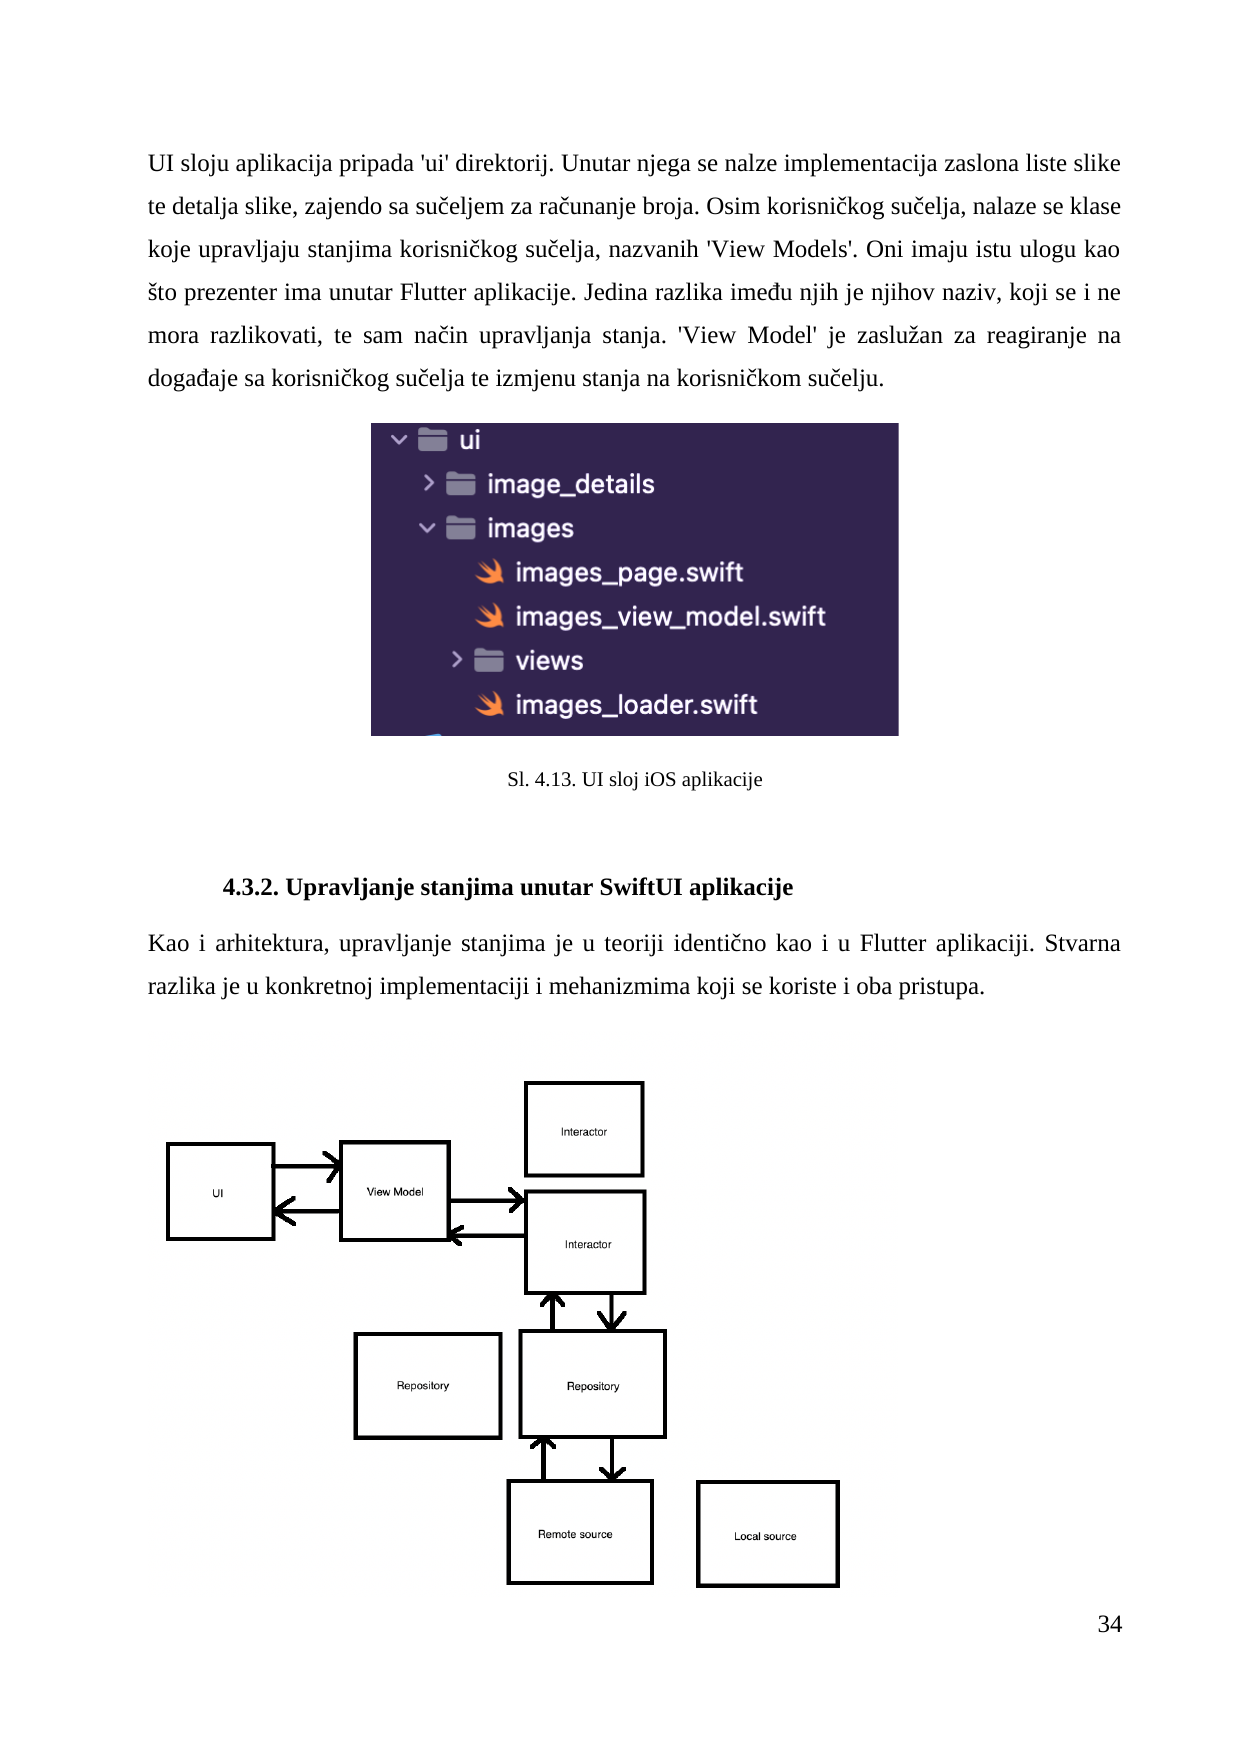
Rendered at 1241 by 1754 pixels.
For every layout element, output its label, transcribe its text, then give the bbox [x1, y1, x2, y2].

text UI sloju aplikacija pripada 'ui' direktorij. Unutar njega se nalze implementacija zaslona liste slike te detalja slike, zajendo sa sučeljem za računanje broja. Osim korisničkog sučelja, nalaze se klase koje upravljaju stanjima korisničkog sučelja, nazvanih 'View Models'. Oni imaju istu ulogu kao što prezenter ima unutar Flutter aplikacije. Jedina razlika imeđu njih je njihov naziv, koji se i ne mora razlikovati, te sam način upravljanja stanja. 'View Model' je zaslužan za reagiranje na događaje sa korisničkog sučelja te izmjenu stanja na korisničkom sučelju. [148, 148, 1122, 392]
picture [147, 1031, 898, 1597]
text Sl. 4.13. UI sloj iOS aplikacije [148, 767, 1122, 791]
picture [371, 423, 899, 736]
text Kao i arhitektura, upravljanje stanjima je u teoriji identično kao i u Flutter aplikaciji. Stvarna razlika je u konkretnoj implementaciji i mehanizmima koji se koriste i oba pristupa. [148, 928, 1122, 1000]
subtitle Upravljanje stanjima unutar SwiftUI aplikacije [223, 872, 1122, 901]
